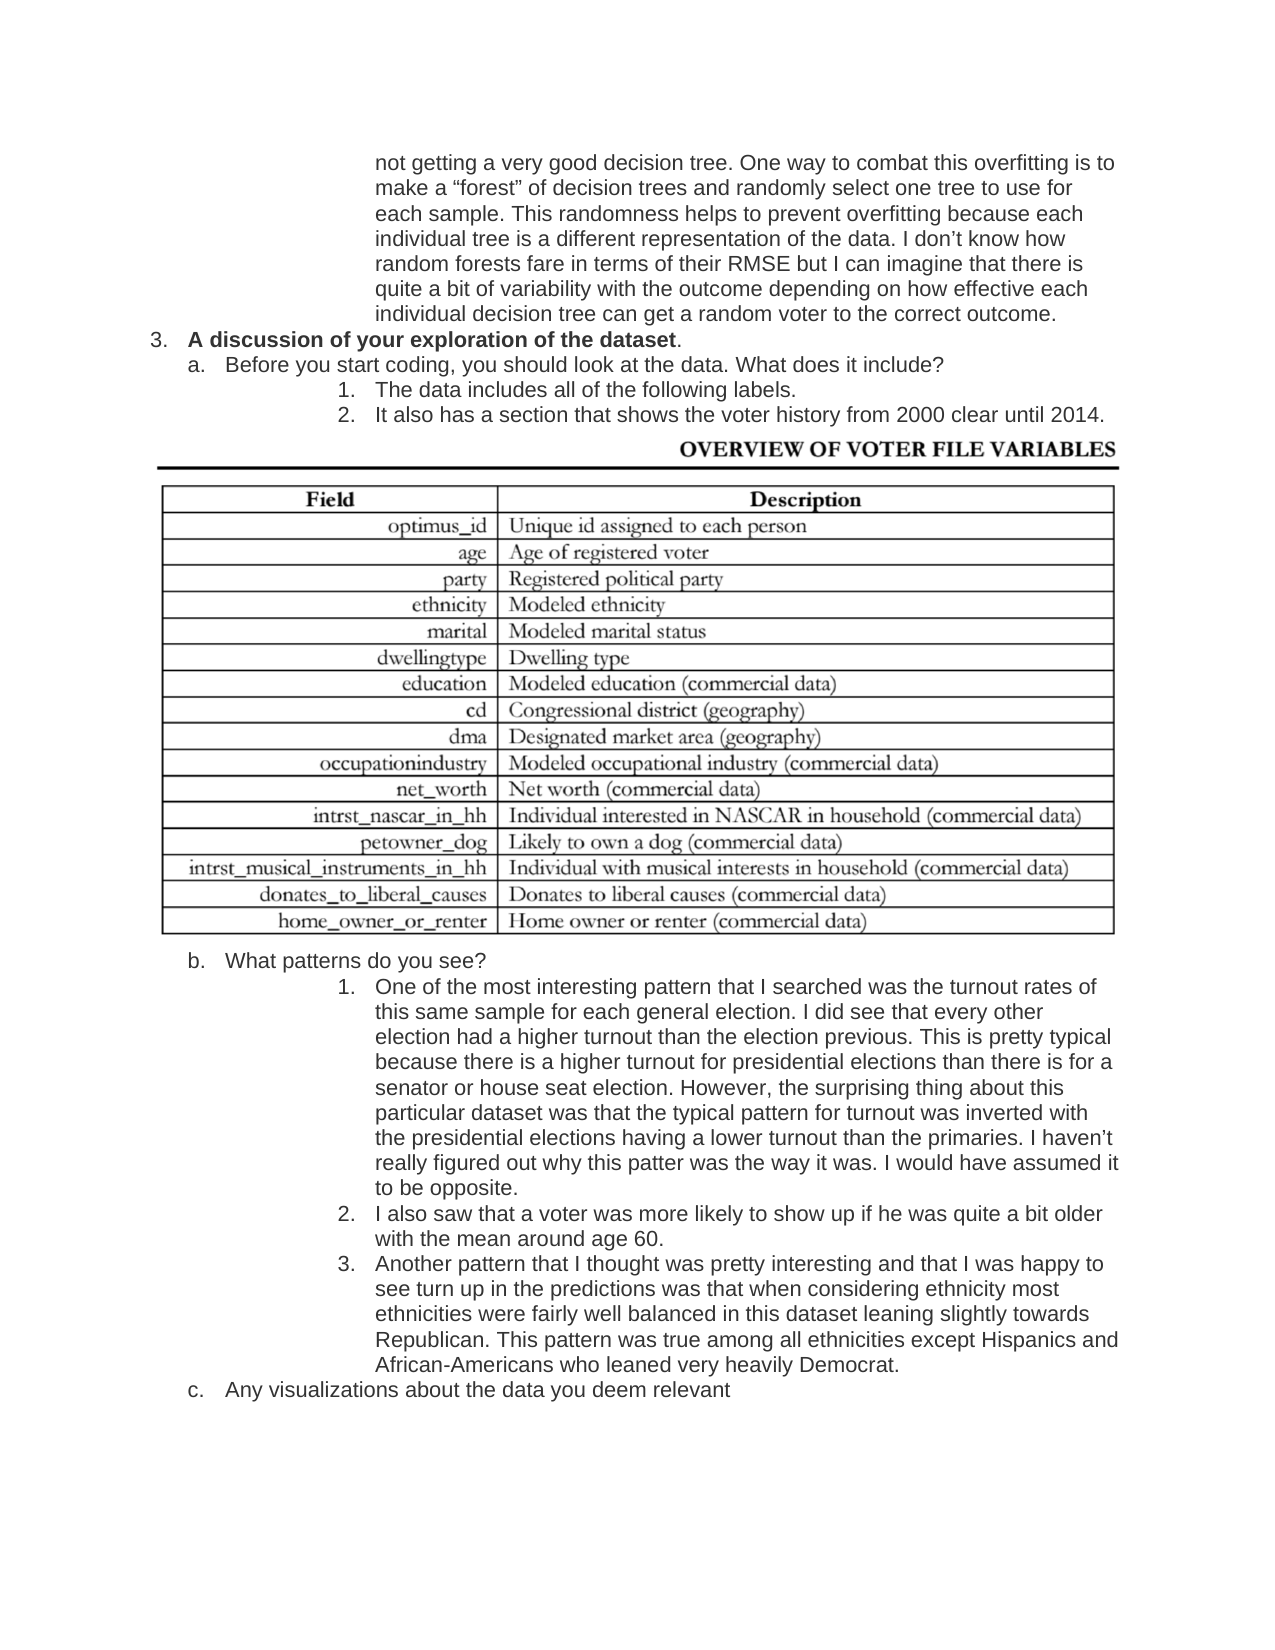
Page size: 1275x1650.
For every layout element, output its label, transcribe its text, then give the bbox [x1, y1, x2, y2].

list A discussion of your exploration of the dataset. [150, 326, 1125, 352]
list It also has a section that shows the voter history from 2000 clear until 2014. [337, 402, 1125, 427]
list One of the most interesting pattern that I searched was the turnout rates of this same sample for each general election. I did see that every other election had a higher turnout than the election previous. This is pretty typical because there is a higher turnout for presidential elections than there is for a senator or house seat election. However, the surprising thing about this particular dataset was that the typical pattern for turnout was inverted with the presidential elections having a lower turnout than the primaries. I haven’t really figured out why this patter was the way it was. I would have assumed it to be opposite. [337, 974, 1125, 1201]
list What patterns do you see? [187, 949, 1125, 974]
list The data includes all of the following labels. [337, 377, 1125, 402]
list Any visualizations about the data you deem relevant [187, 1377, 1125, 1402]
picture [150, 427, 1125, 949]
list Before you start coding, you should look at the data. What does it include? [187, 352, 1125, 377]
list I also saw that a voter was more likely to show up if he was quite a bit older with the mean around age 60. [337, 1201, 1125, 1251]
list Another pattern that I thought was pretty interesting and that I was happy to see turn up in the predictions was that when considering ethnicity most ethnicities were fairly well balanced in this dataset leaning slightly towards Republican. This pattern was true among all ethnicities except Hispanics and African-Americans who leaned very heavily Democrat. [337, 1251, 1125, 1377]
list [337, 150, 1125, 326]
